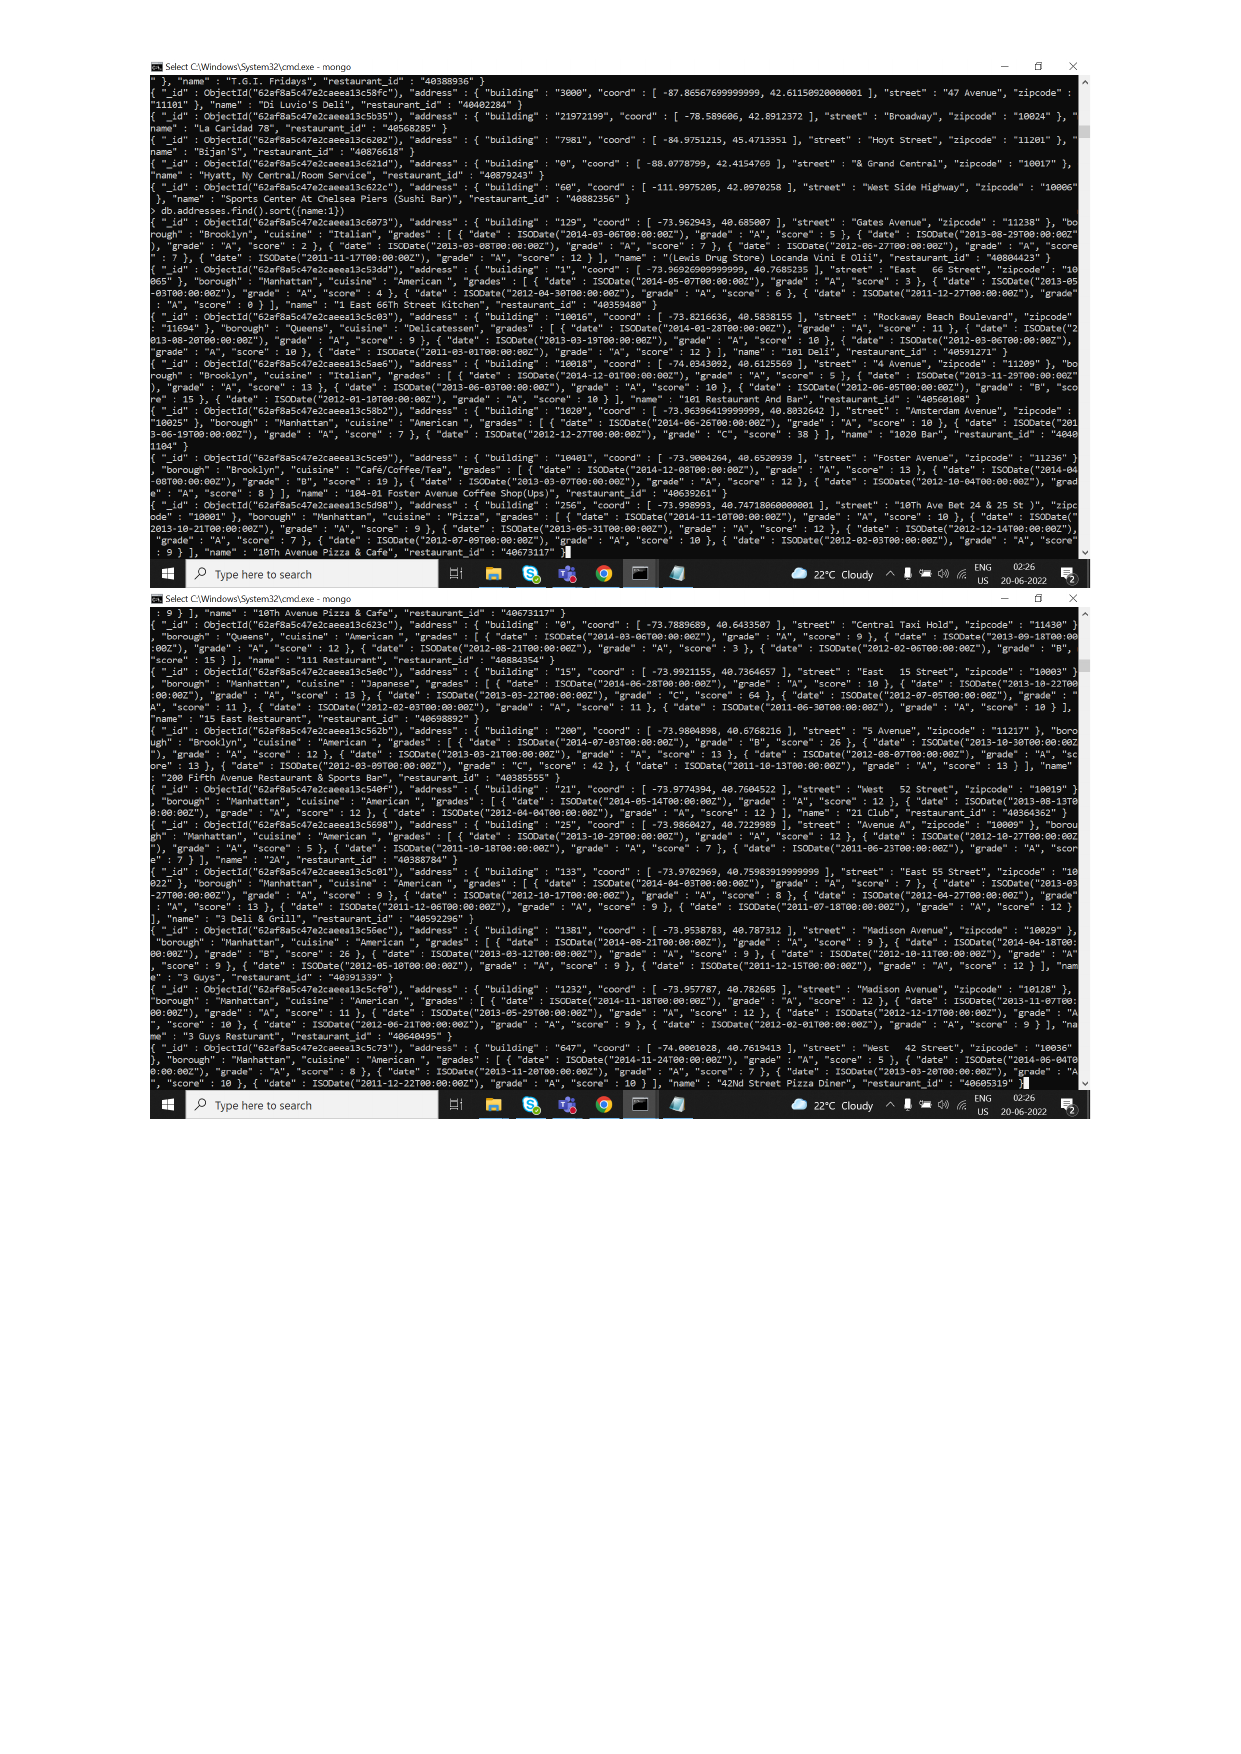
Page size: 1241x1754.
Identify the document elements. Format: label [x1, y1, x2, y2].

picture [150, 590, 1091, 1119]
picture [150, 59, 1091, 588]
